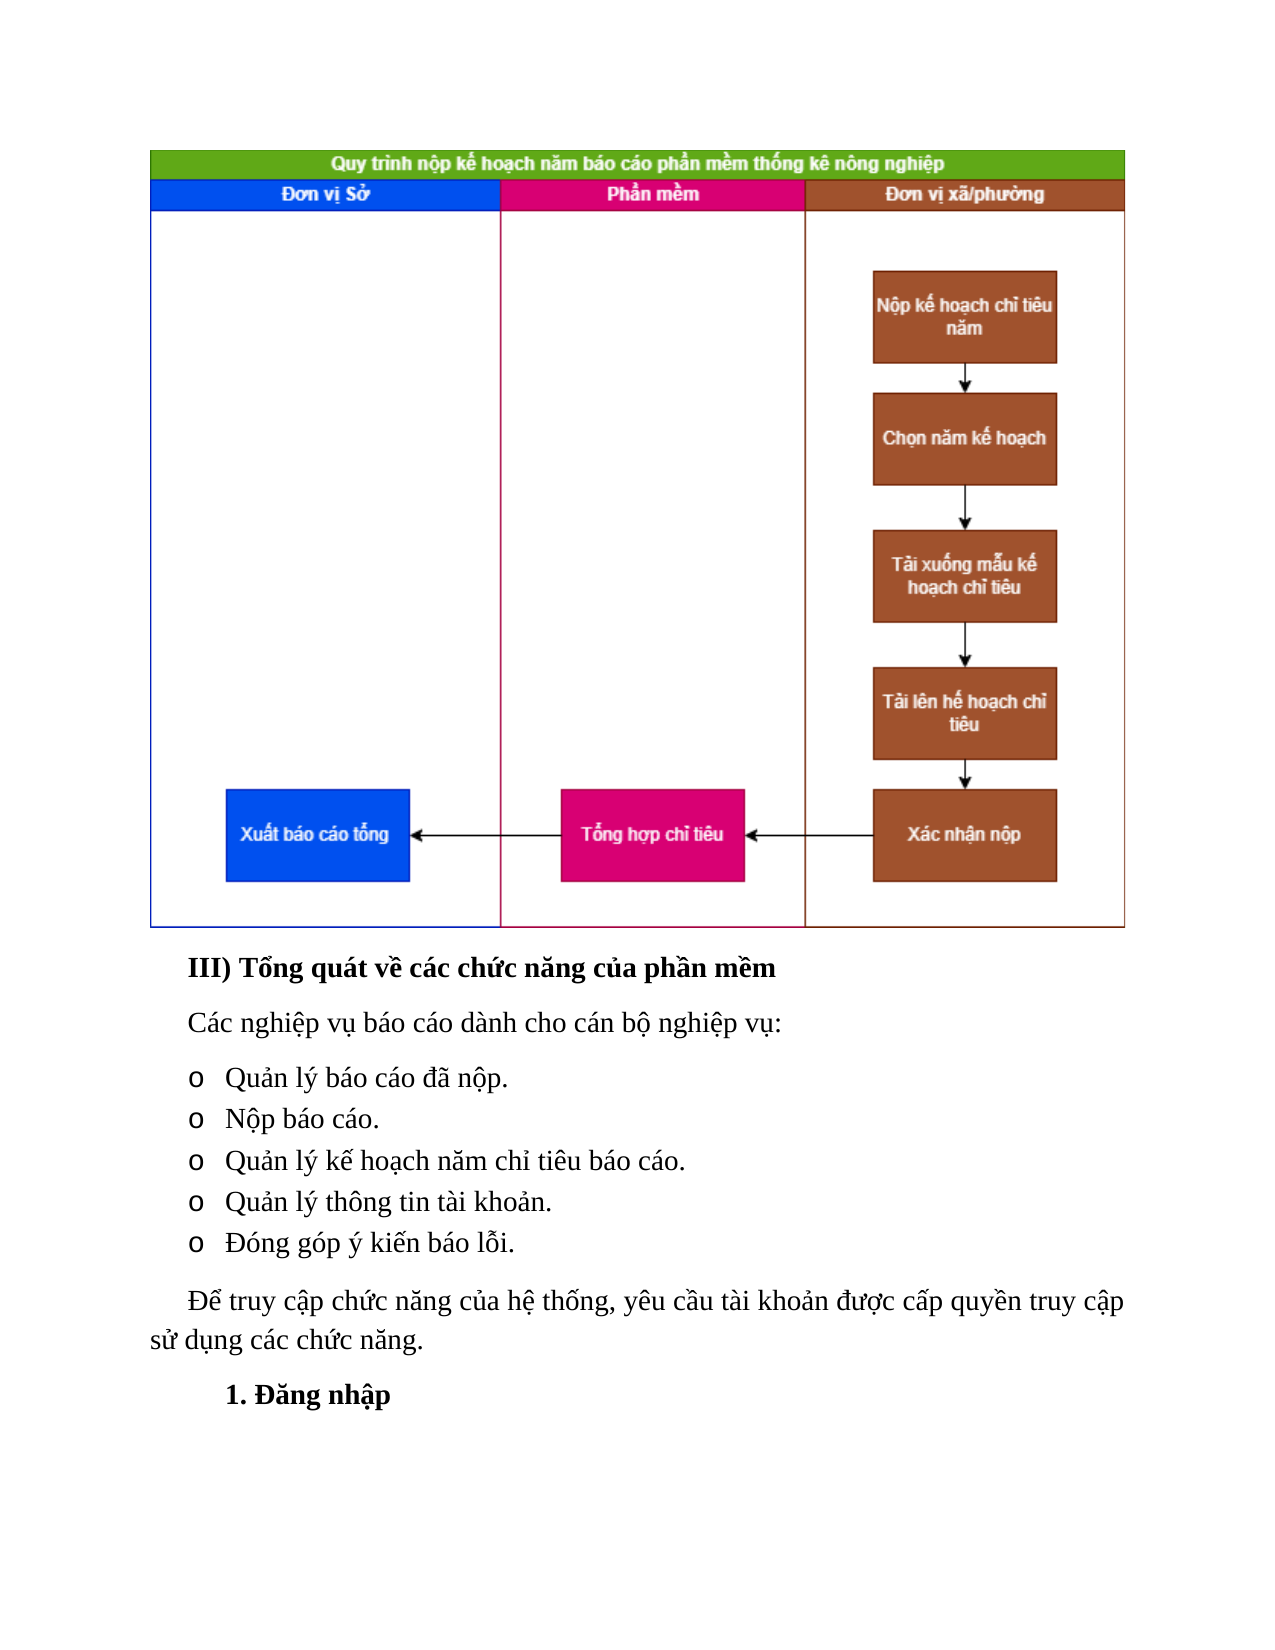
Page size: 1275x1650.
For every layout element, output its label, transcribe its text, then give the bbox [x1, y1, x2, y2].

list Quản lý báo cáo đã nộp. [187, 1060, 1125, 1096]
list Nộp báo cáo. [187, 1101, 1125, 1137]
list Quản lý kế hoạch năm chỉ tiêu báo cáo. [187, 1143, 1125, 1179]
list Quản lý thông tin tài khoản. [187, 1184, 1125, 1220]
text Các nghiệp vụ báo cáo dành cho cán bộ nghiệp vụ: [150, 1005, 1125, 1038]
text Đăng nhập [225, 1377, 1125, 1411]
text Tổng quát về các chức năng của phần mềm [187, 950, 1125, 983]
picture [150, 150, 1125, 928]
text Để truy cập chức năng của hệ thống, yêu cầu tài khoản được cấp quyền truy cập sử dụng các chức năng. [150, 1283, 1125, 1356]
list Đóng góp ý kiến báo lỗi. [187, 1226, 1125, 1262]
